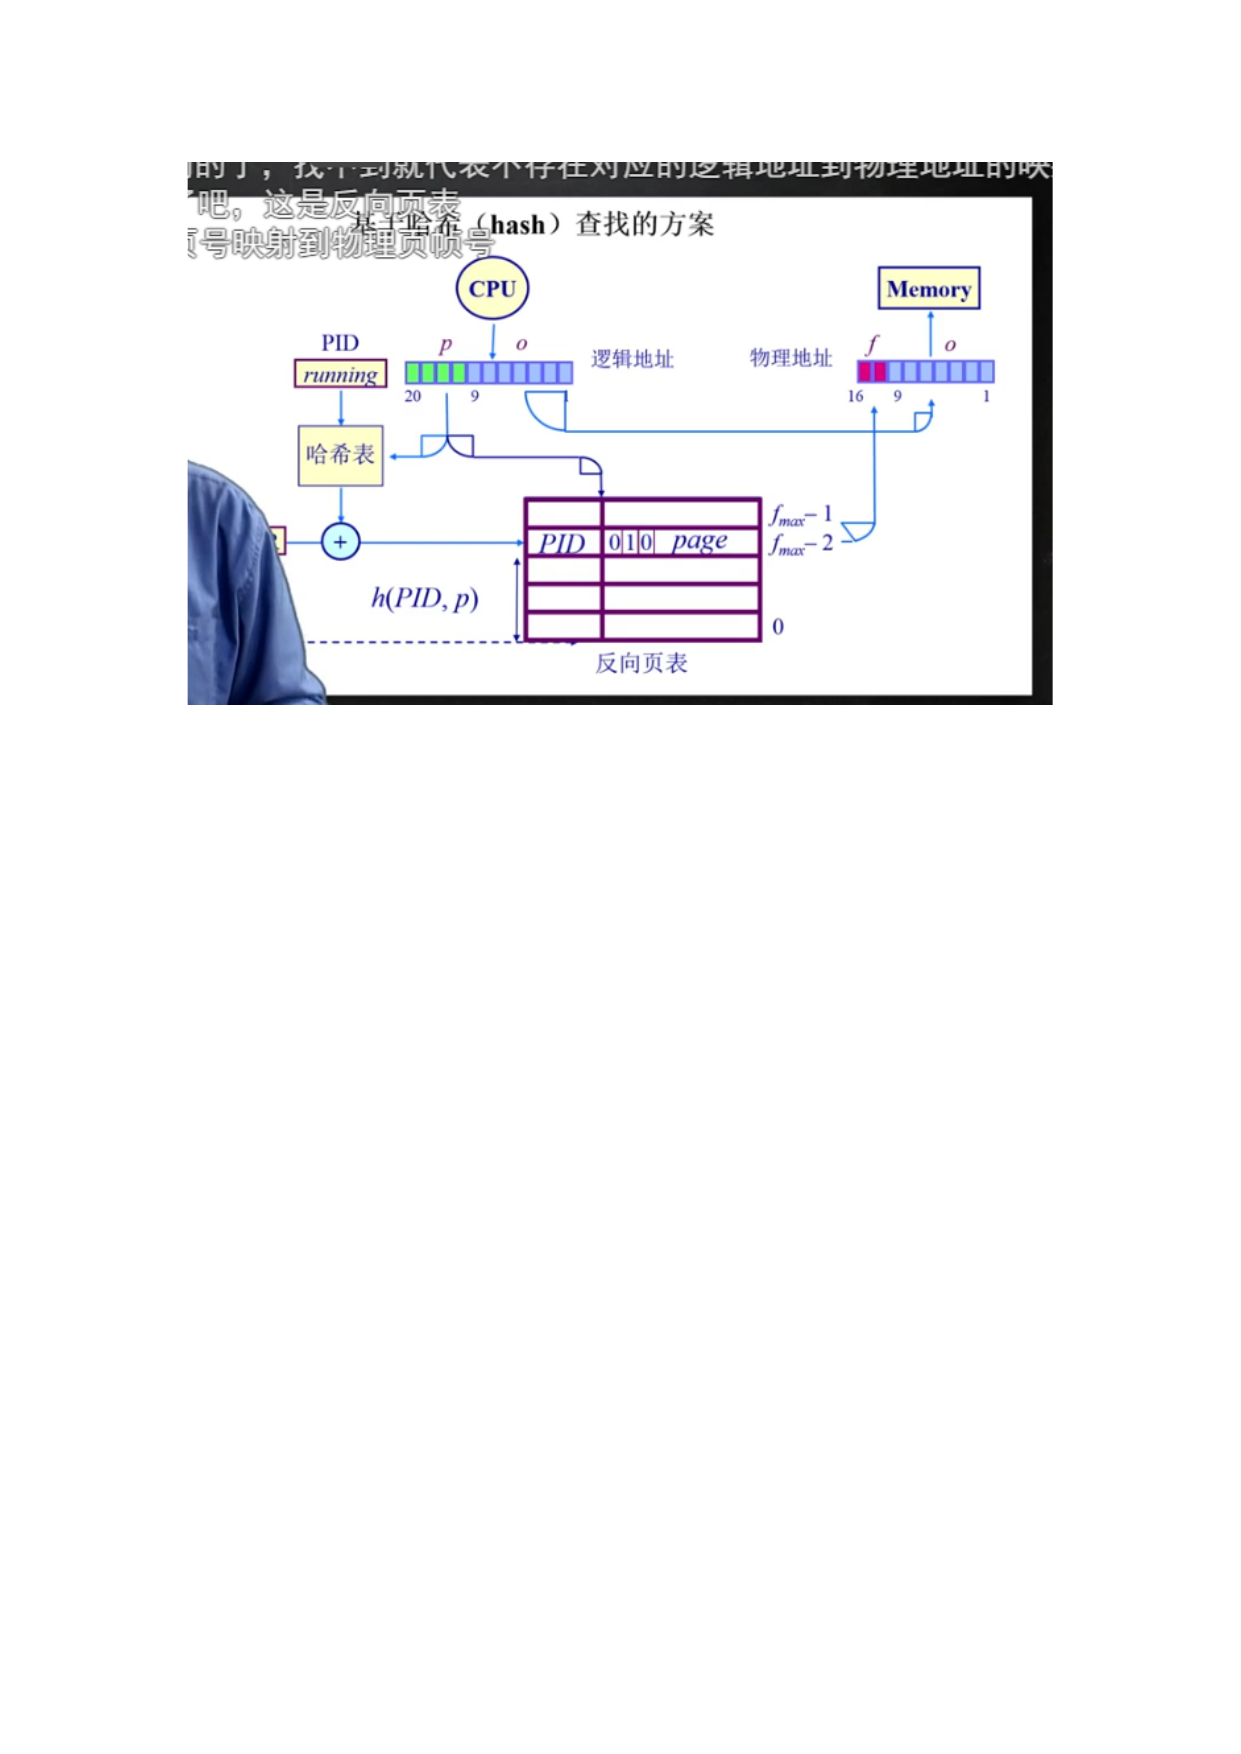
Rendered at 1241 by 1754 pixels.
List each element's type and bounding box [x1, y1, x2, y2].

picture [187, 162, 1053, 705]
